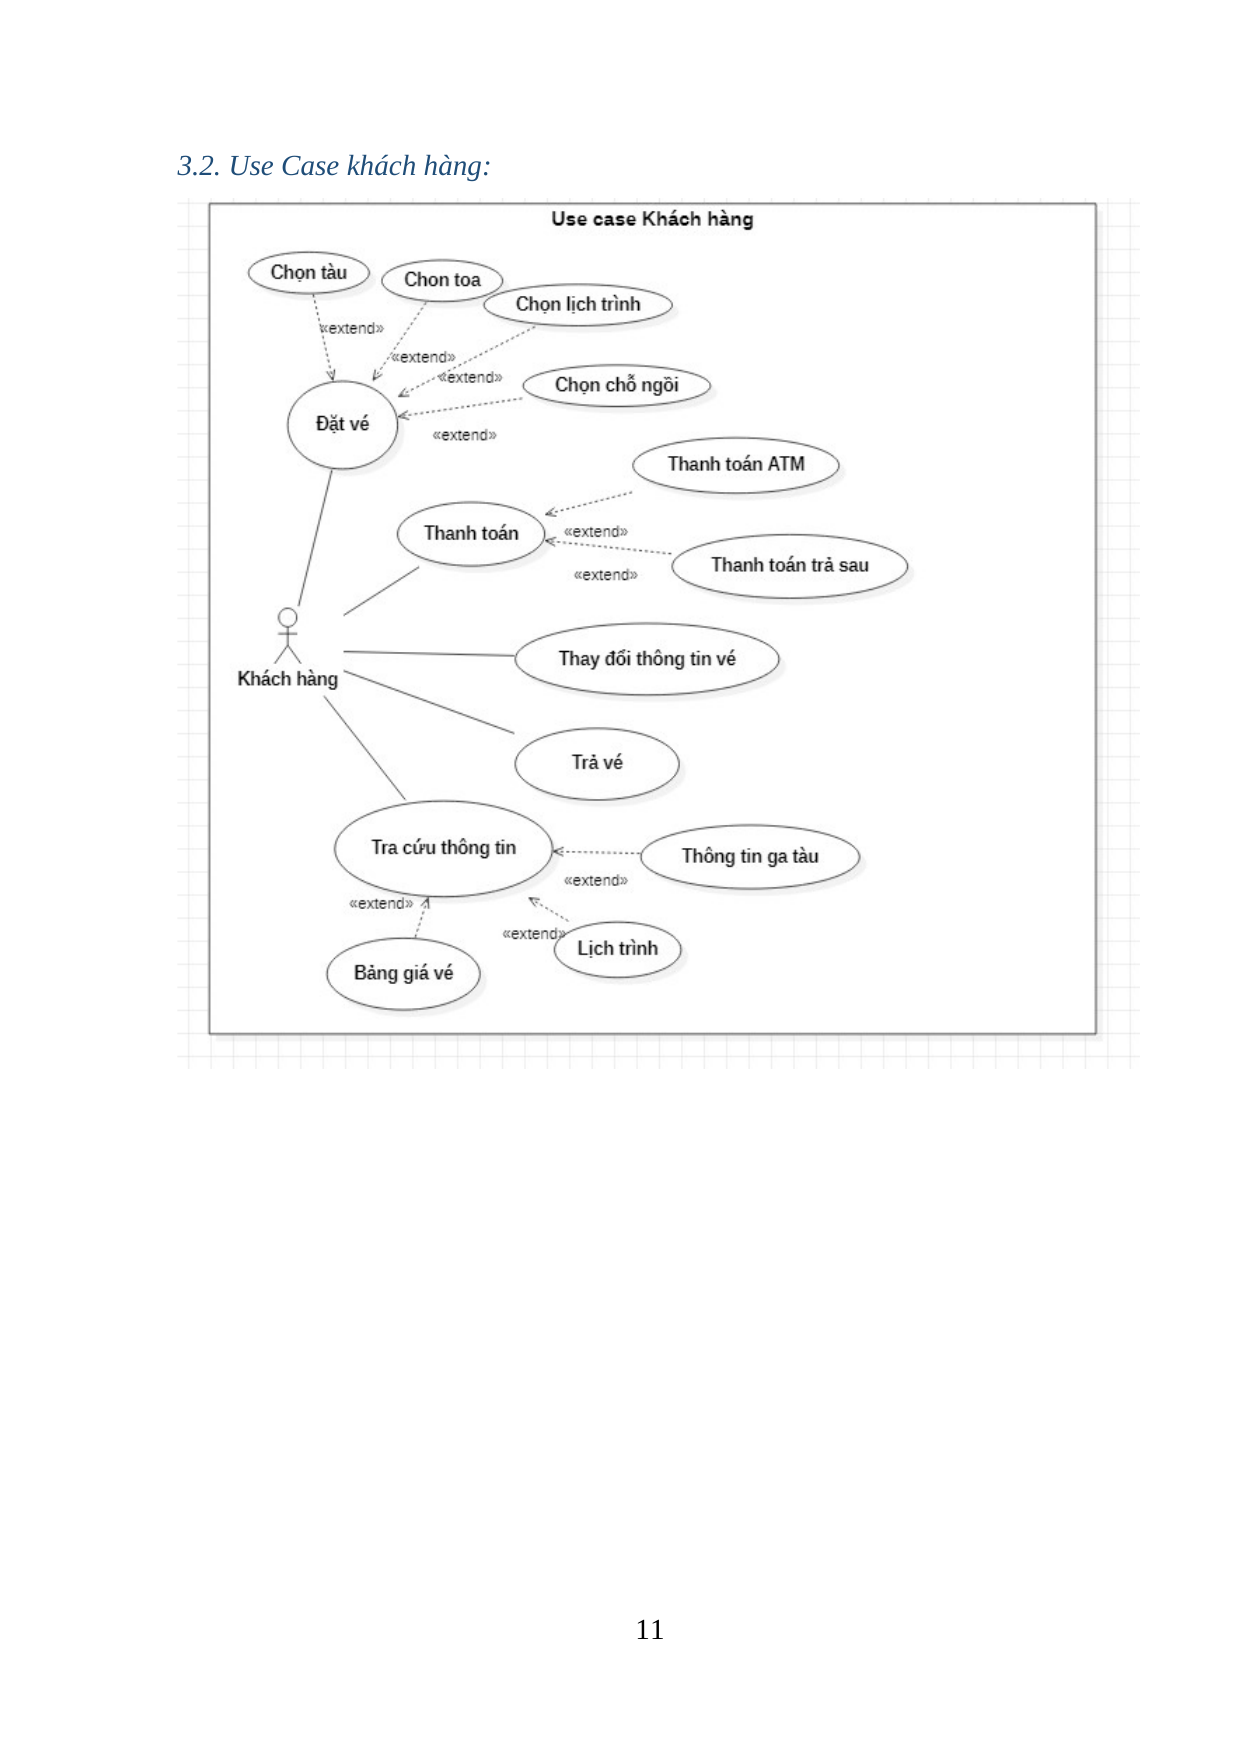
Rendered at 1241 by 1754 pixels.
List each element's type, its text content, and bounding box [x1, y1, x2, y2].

subtitle 3.2. Use Case khách hàng: [177, 148, 1122, 181]
picture [177, 198, 1140, 1069]
